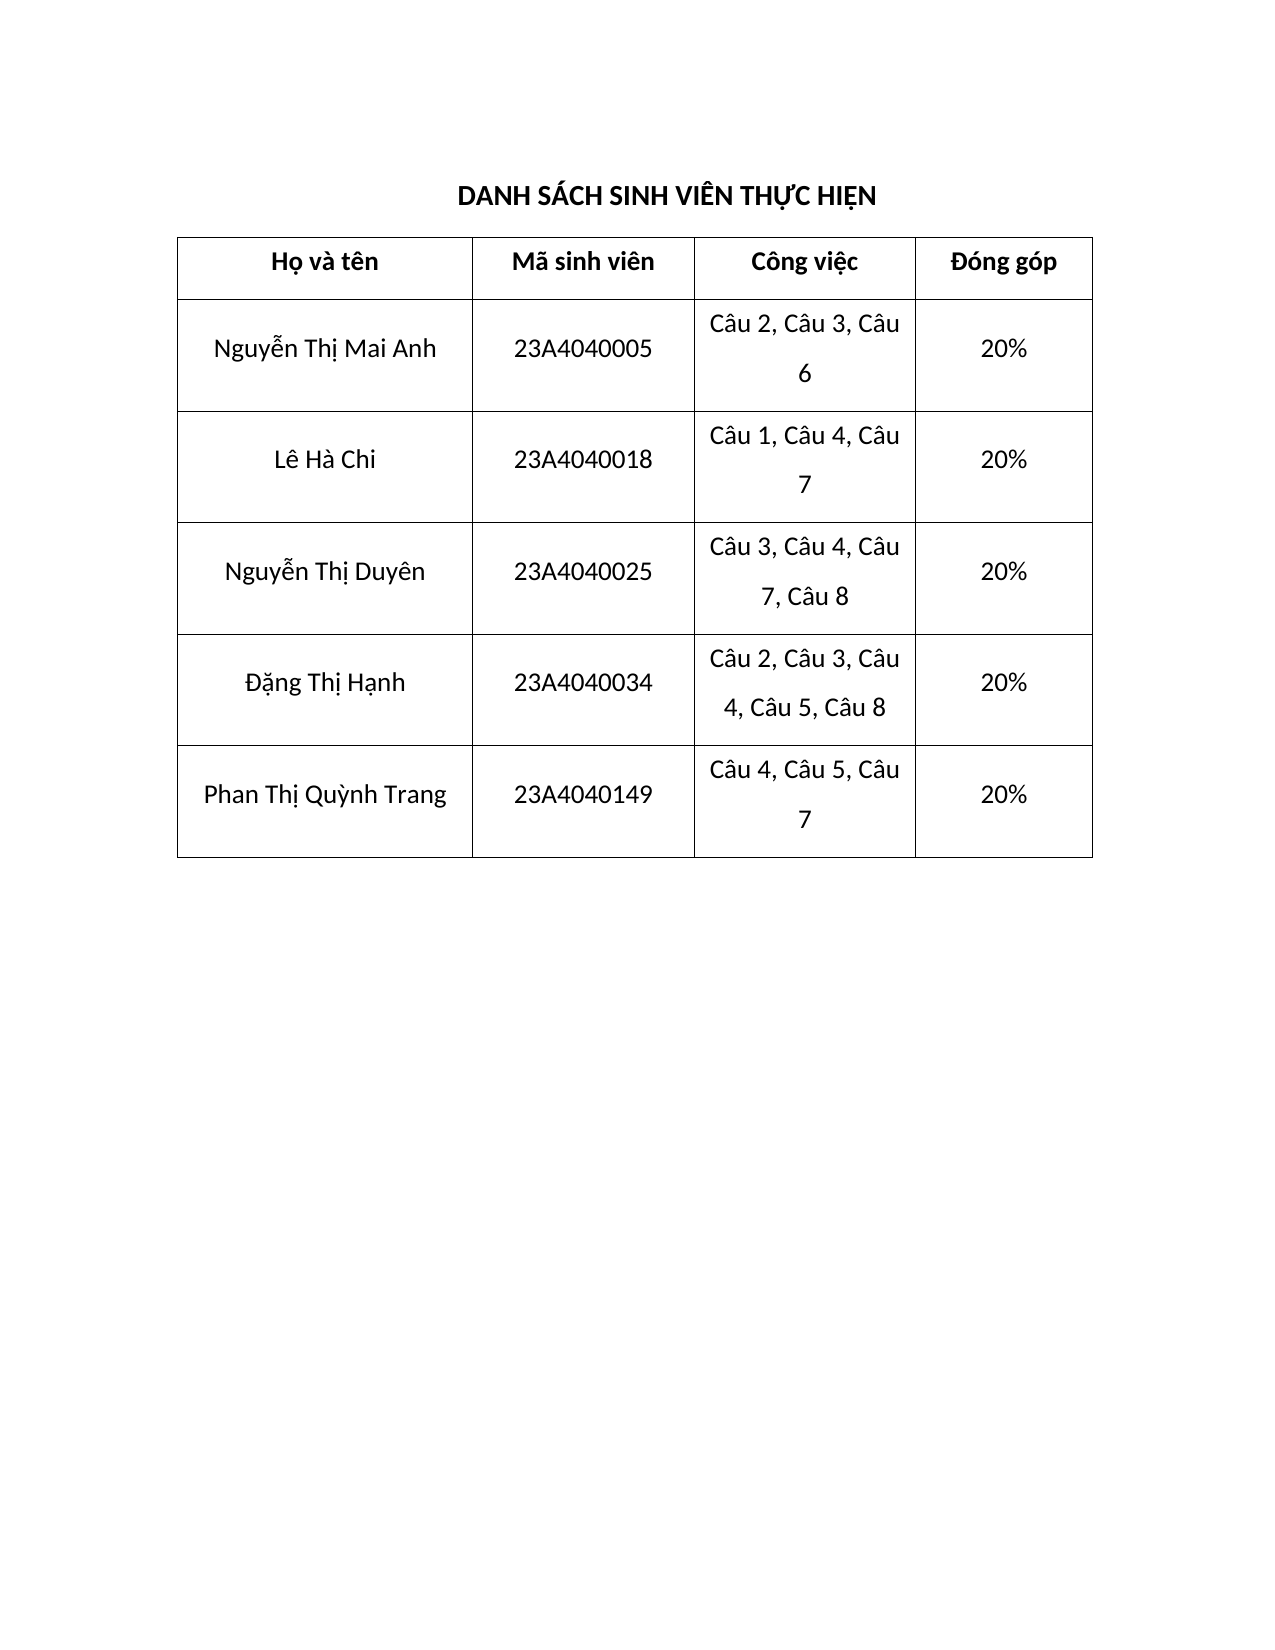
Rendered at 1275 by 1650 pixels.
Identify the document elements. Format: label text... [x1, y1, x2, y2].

table_cell 23A4040005 [473, 300, 694, 411]
table_cell Câu 2, Câu 3, Câu 4, Câu 5, Câu 8 [695, 635, 915, 745]
table_header Họ và tên [178, 238, 472, 299]
table_cell Nguyễn Thị Duyên [178, 523, 472, 634]
table_header Công việc [695, 238, 915, 299]
table_cell Nguyễn Thị Mai Anh [178, 300, 472, 411]
text DANH SÁCH SINH VIÊN THỰC HIỆN [177, 177, 1157, 213]
table_cell Lê Hà Chi [178, 412, 472, 522]
table_header Đóng góp [916, 238, 1092, 299]
table_cell Đặng Thị Hạnh [178, 635, 472, 745]
table_cell Câu 2, Câu 3, Câu 6 [695, 300, 915, 411]
table_header Mã sinh viên [473, 238, 694, 299]
table_cell 20% [916, 746, 1092, 857]
table_cell Câu 1, Câu 4, Câu 7 [695, 412, 915, 522]
table_cell 20% [916, 523, 1092, 634]
table_cell 20% [916, 300, 1092, 411]
table_cell 23A4040018 [473, 412, 694, 522]
table_cell Câu 4, Câu 5, Câu 7 [695, 746, 915, 857]
table_cell 23A4040034 [473, 635, 694, 745]
table_cell Câu 3, Câu 4, Câu 7, Câu 8 [695, 523, 915, 634]
table_cell 23A4040149 [473, 746, 694, 857]
table_cell Phan Thị Quỳnh Trang [178, 746, 472, 857]
table_cell 23A4040025 [473, 523, 694, 634]
table_cell 20% [916, 635, 1092, 745]
table_cell 20% [916, 412, 1092, 522]
